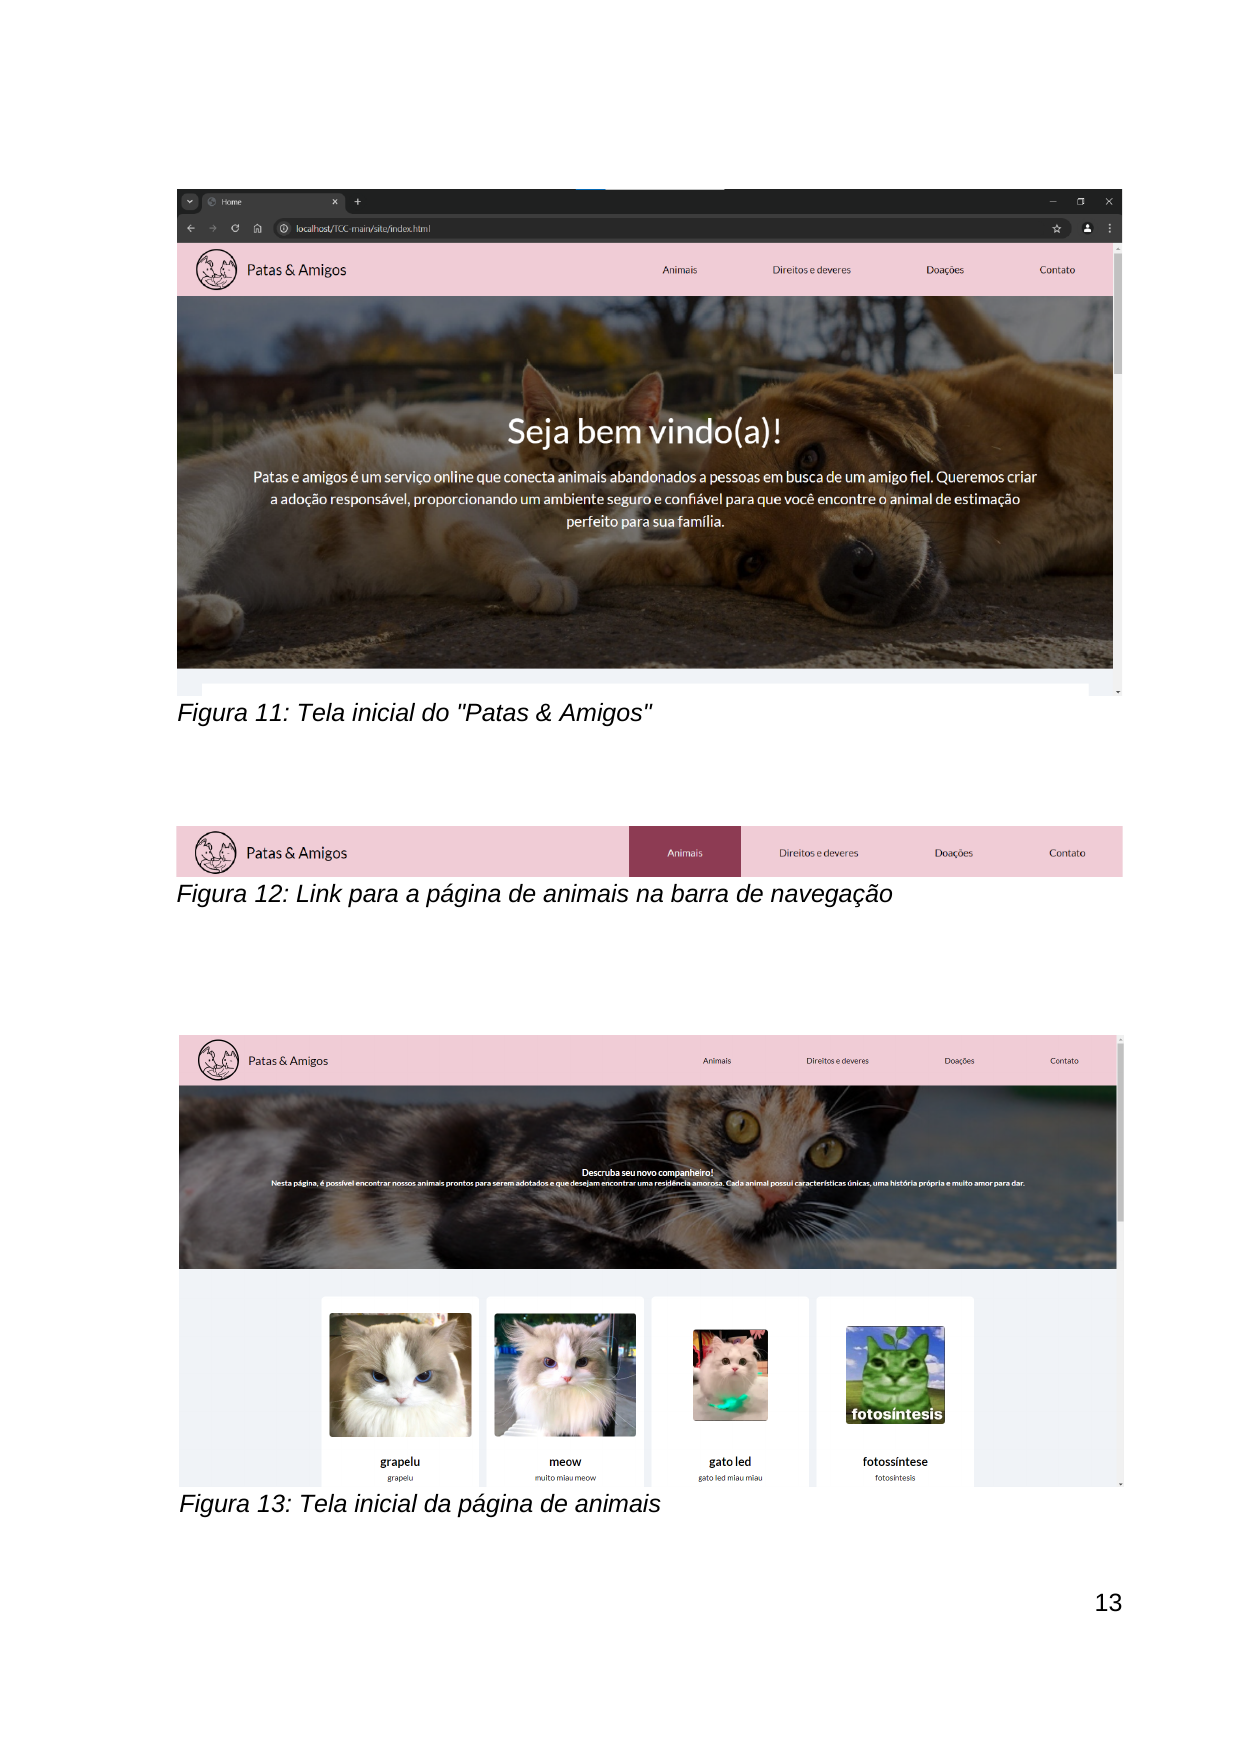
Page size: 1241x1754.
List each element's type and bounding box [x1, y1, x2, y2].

picture [177, 189, 1123, 696]
picture [176, 826, 1123, 877]
picture [179, 1035, 1124, 1487]
